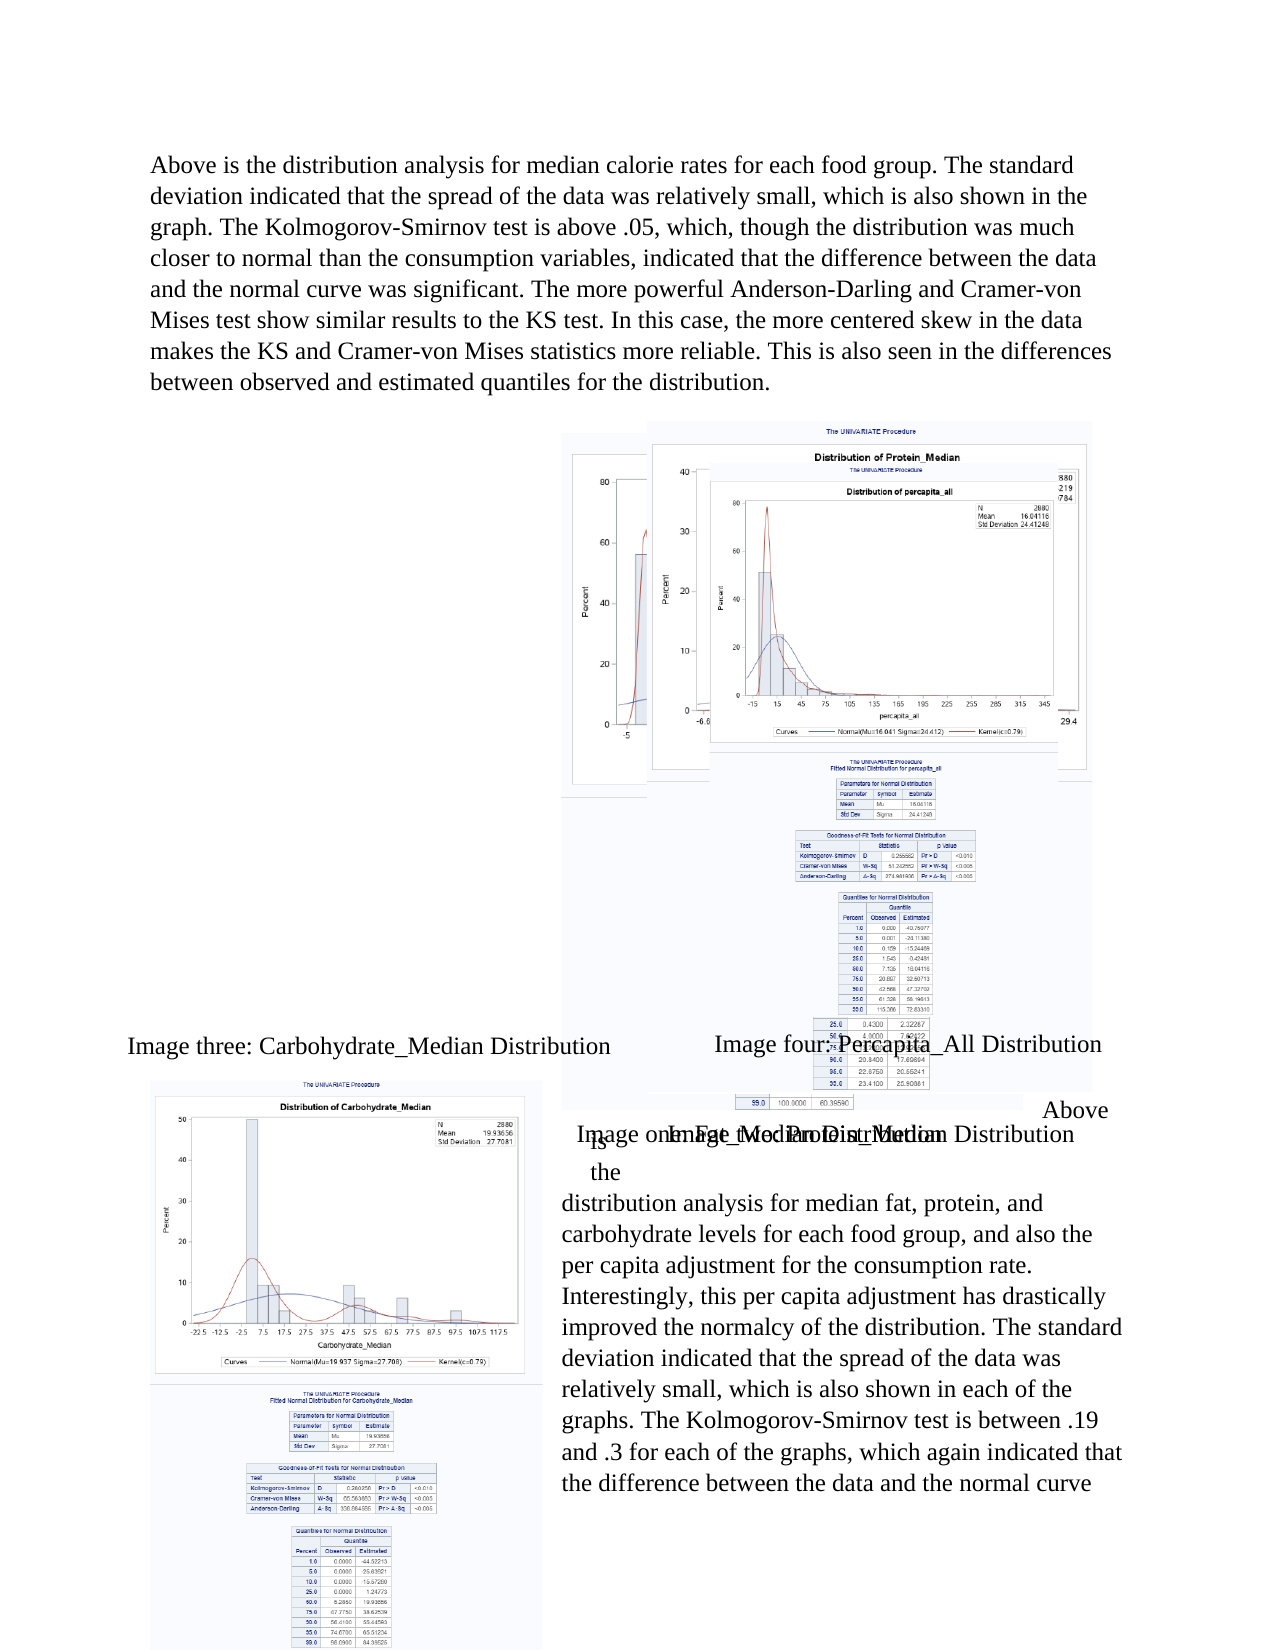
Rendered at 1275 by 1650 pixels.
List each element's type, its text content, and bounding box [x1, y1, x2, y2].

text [150, 1034, 1125, 1496]
picture [561, 415, 1093, 1112]
text Above is the distribution analysis for median calorie rates for each food group. The standard deviation indicated that the spread of the data was relatively small, which is also shown in the graph. The Kolmogorov-Smirnov test is above .05, which, though the distribution was much closer to normal than the consumption variables, indicated that the difference between the data and the normal curve was significant. The more powerful Anderson-Darling and Cramer-von Mises test show similar results to the KS test. In this case, the more centered skew in the data makes the KS and Cramer-von Mises statistics more reliable. This is also seen in the differences between observed and estimated quantiles for the distribution. [150, 150, 1125, 396]
picture [150, 1076, 543, 1650]
